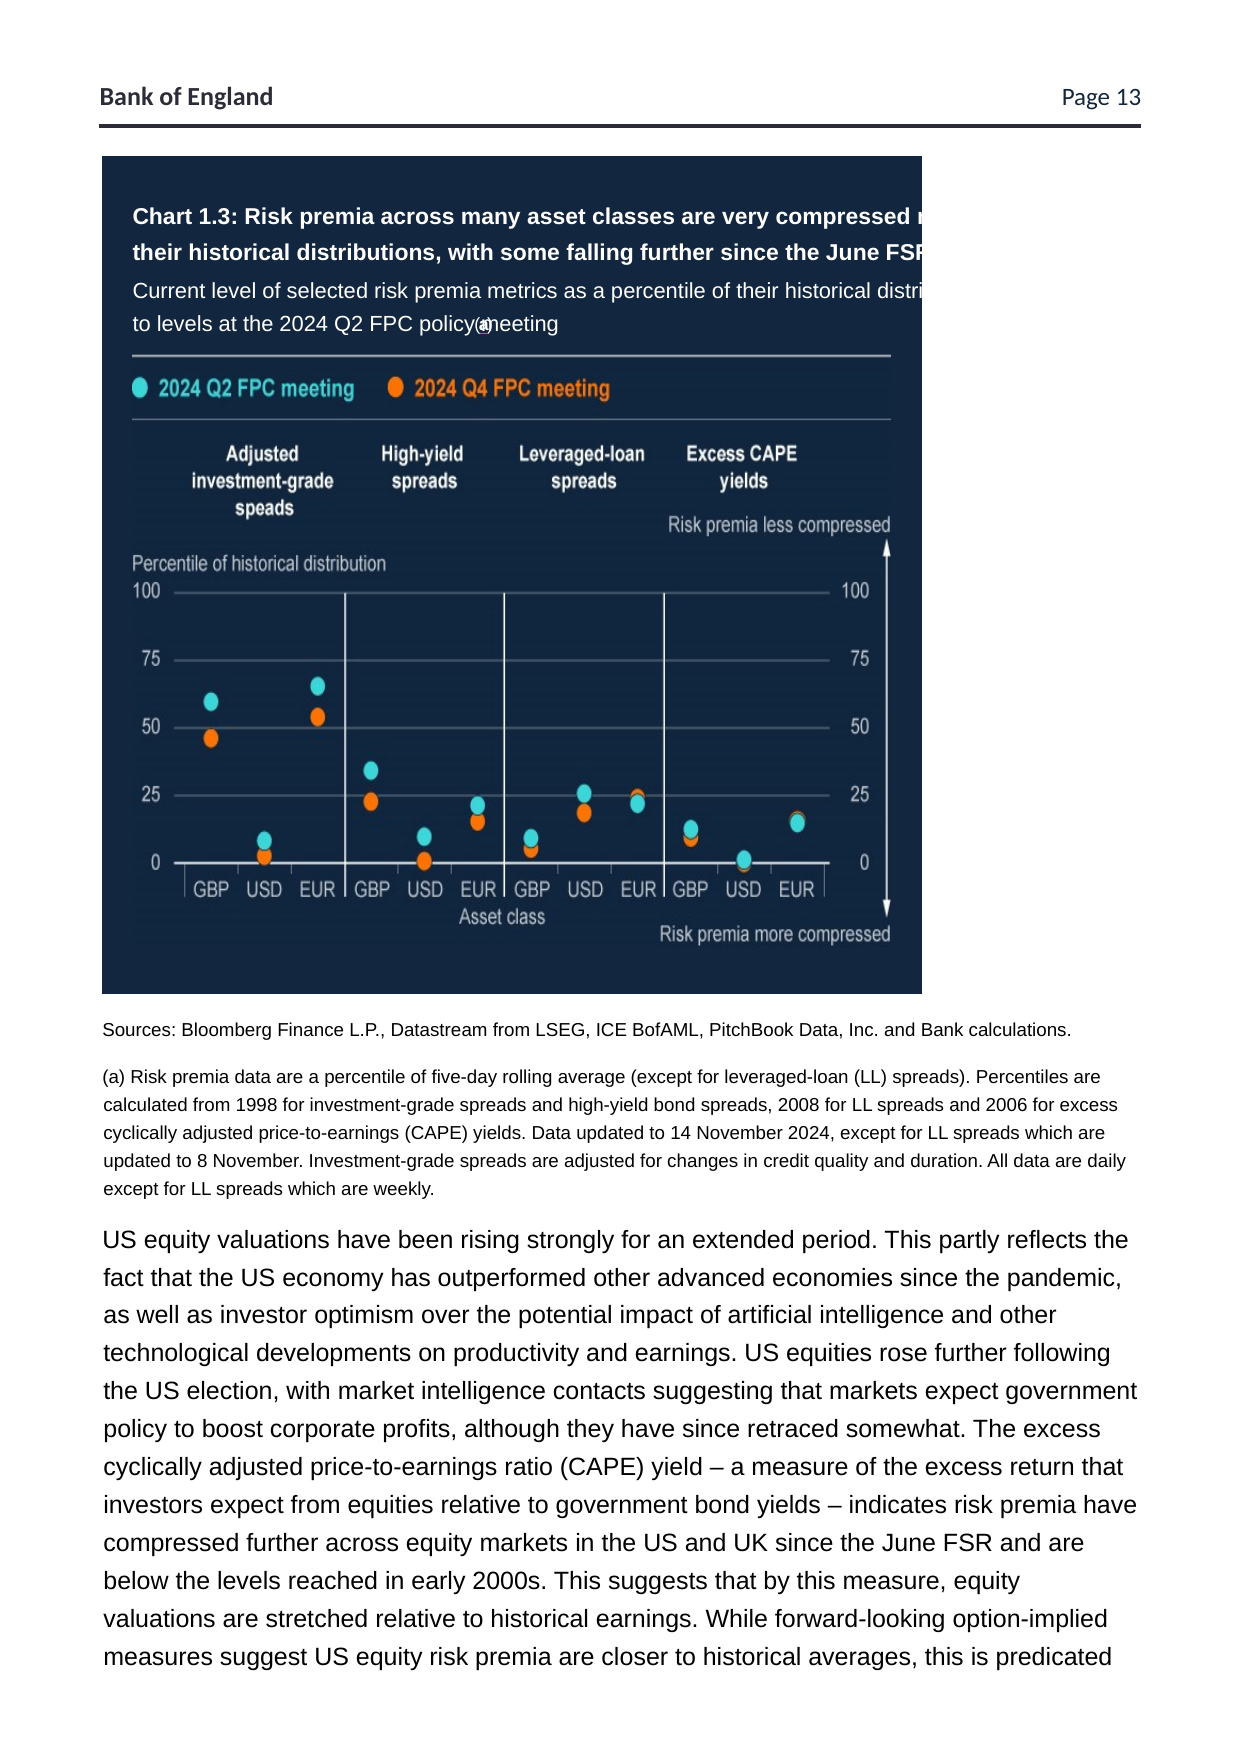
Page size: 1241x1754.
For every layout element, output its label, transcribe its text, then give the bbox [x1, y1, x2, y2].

text (a) Risk premia data are a percentile of five-day rolling average (except for leveraged-loan (LL) spreads). Percentiles are calculated from 1998 for investment-grade spreads and high-yield bond spreads, 2008 for LL spreads and 2006 for excess cyclically adjusted price-to-earnings (CAPE) yields. Data updated to 14 November 2024, except for LL spreads which are updated to 8 November. Investment-grade spreads are adjusted for changes in credit quality and duration. All data are daily except for LL spreads which are weekly. [102, 1066, 1141, 1199]
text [102, 1225, 1140, 1671]
text Sources: Bloomberg Finance L.P., Datastream from LSEG, ICE BofAML, PitchBook Data, Inc. and Bank calculations. [102, 1018, 1141, 1040]
picture [132, 354, 891, 947]
